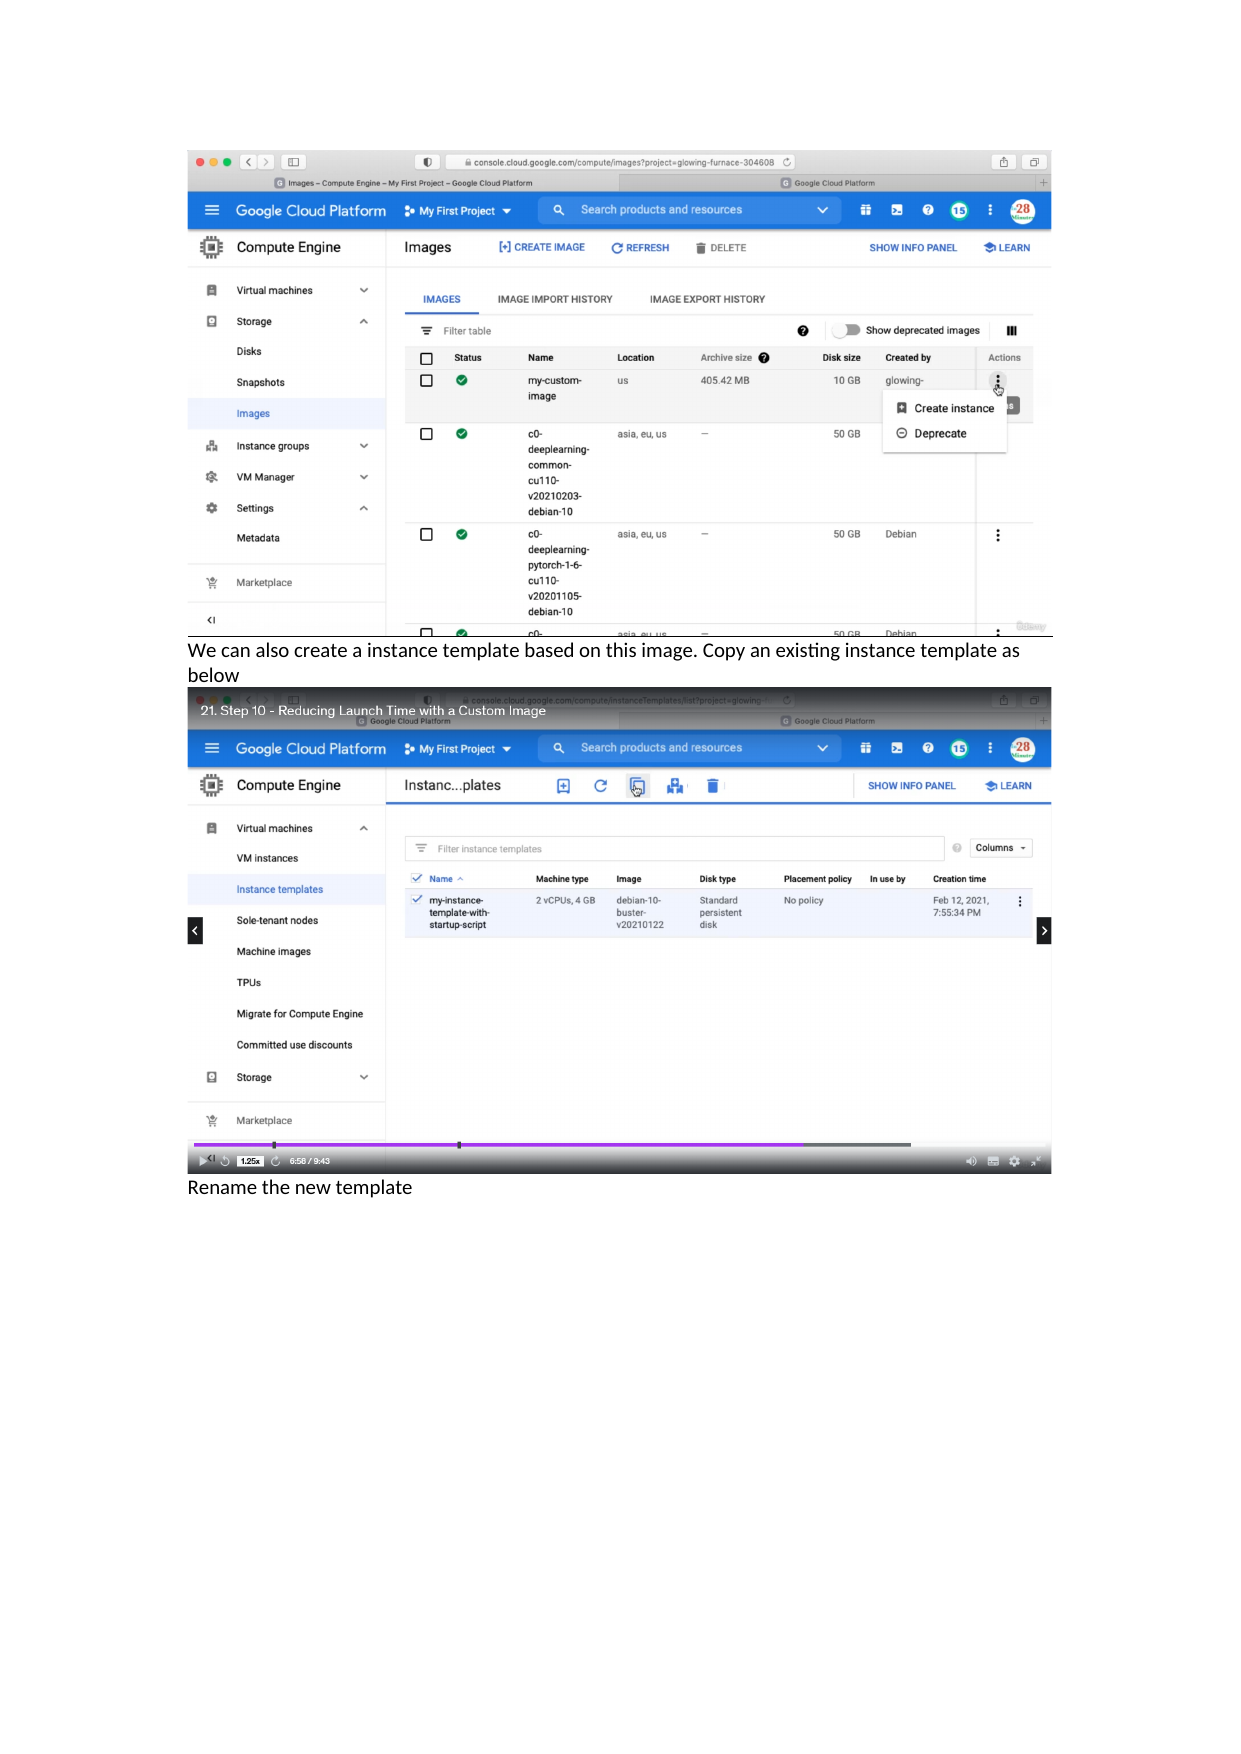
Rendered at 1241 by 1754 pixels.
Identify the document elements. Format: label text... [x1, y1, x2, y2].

text We can also create a instance template based on this image. Copy an existing instance template as below [187, 637, 1053, 688]
picture [187, 687, 1052, 1174]
picture [187, 150, 1052, 636]
text Rename the new template [187, 1174, 1053, 1199]
